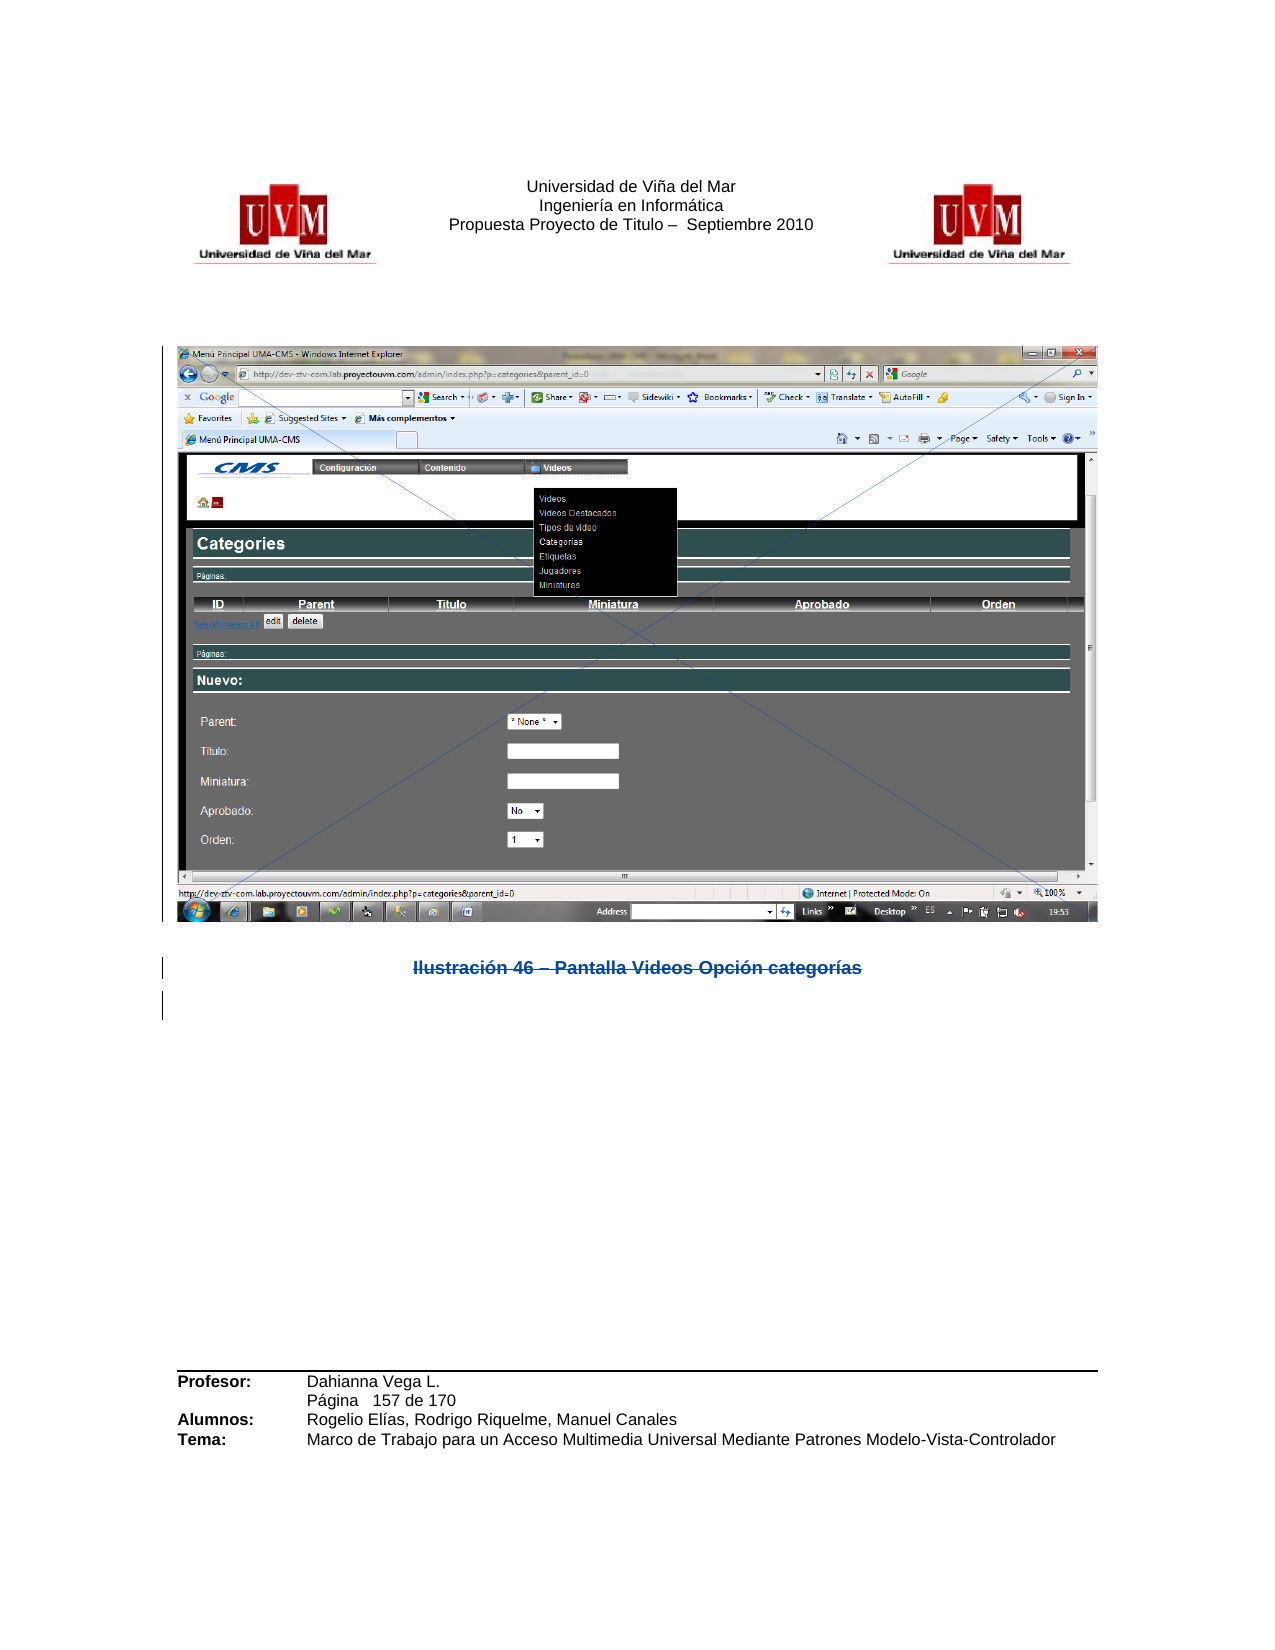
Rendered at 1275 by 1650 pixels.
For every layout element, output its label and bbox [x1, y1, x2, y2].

picture [177, 176, 390, 267]
picture [640, 347, 1098, 921]
picture [871, 176, 1084, 267]
picture [179, 635, 1096, 922]
picture [177, 347, 635, 921]
picture [179, 346, 1096, 633]
